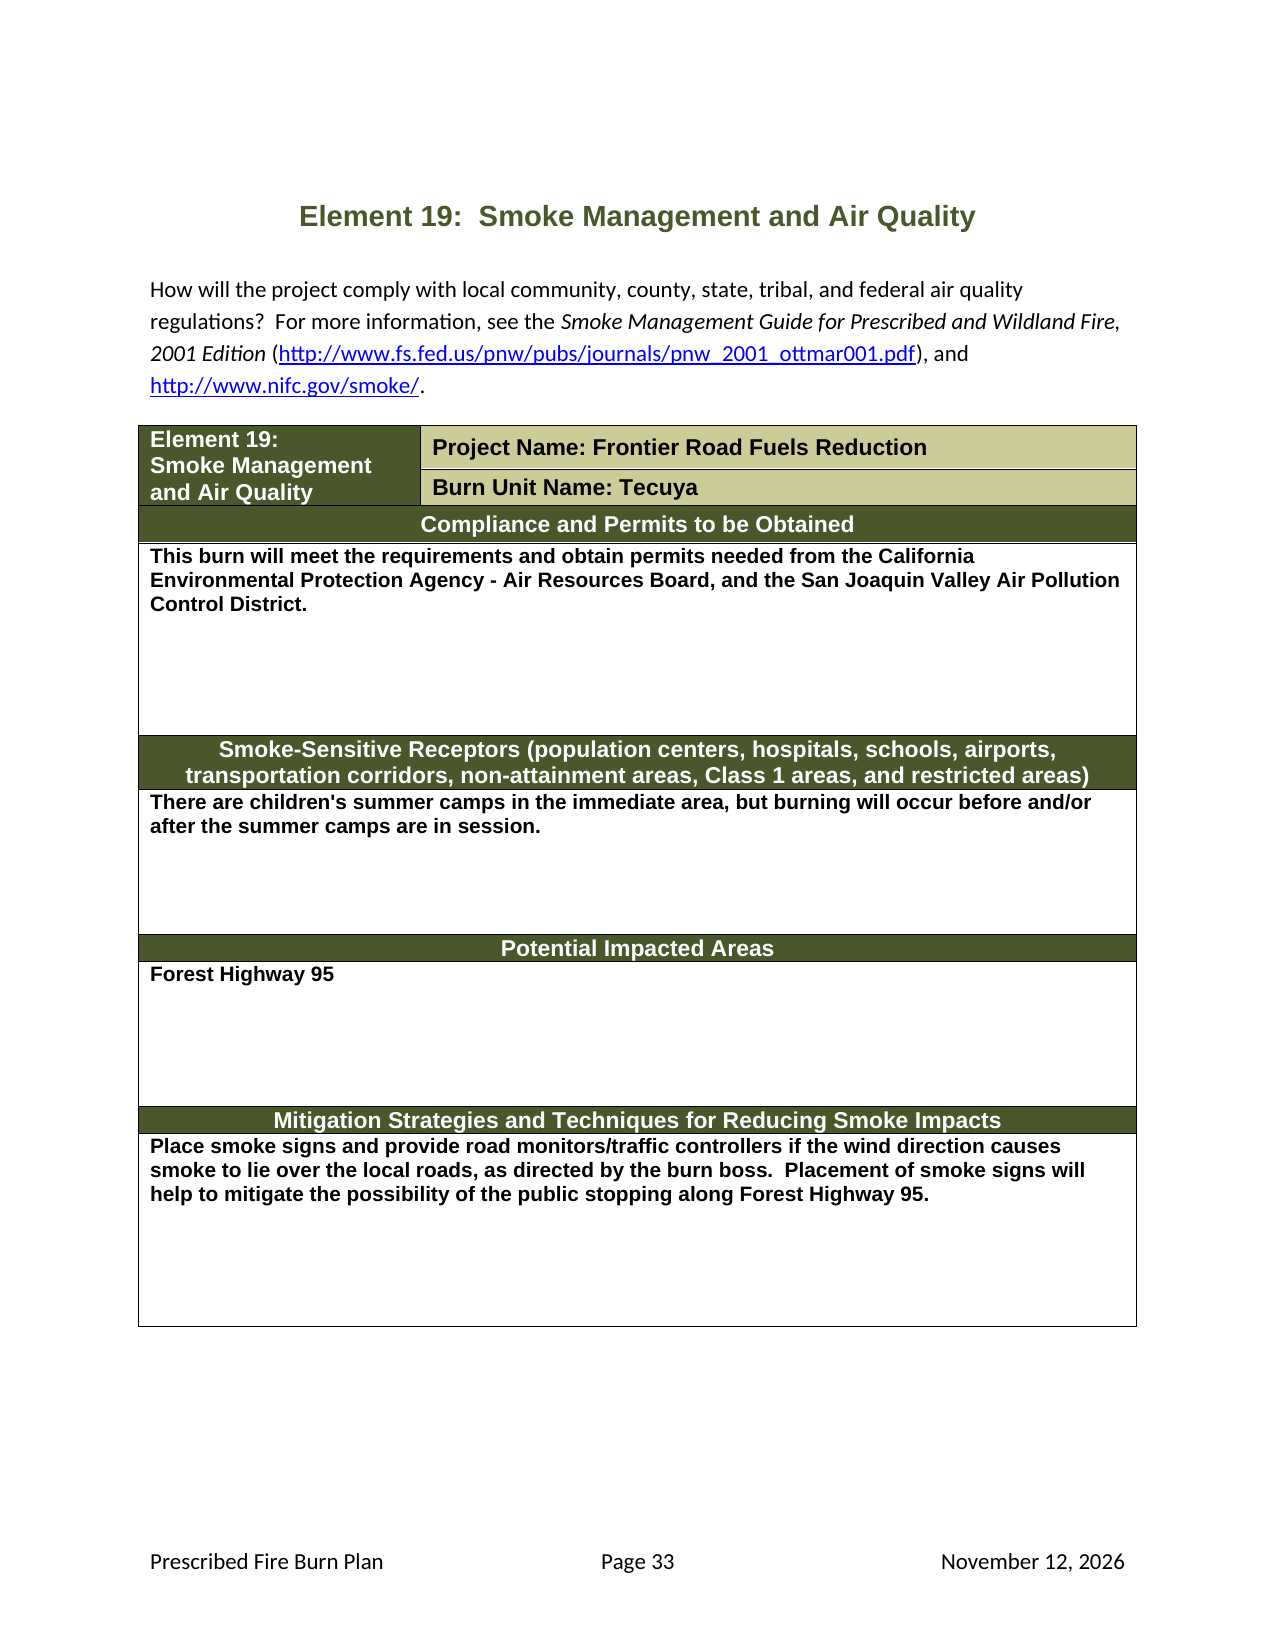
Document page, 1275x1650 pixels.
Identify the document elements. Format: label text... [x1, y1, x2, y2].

table_cell Compliance and Permits to be Obtained [139, 506, 1136, 542]
subtitle Element 19: Smoke Management and Air Quality [150, 199, 1125, 232]
table_header Project Name: Frontier Road Fuels Reduction [421, 426, 1136, 468]
text How will the project comply with local community, county, state, tribal, and federal air quality regulations? For more information, see the Smoke Management Guide for Prescribed and Wildland Fire, 2001 Edition (http://www.fs.fed.us/pnw/pubs/journals/pnw_2001_ottmar001.pdf), and http://www.nifc.gov/smoke/. [150, 275, 1125, 399]
table_cell Mitigation Strategies and Techniques for Reducing Smoke Impacts [139, 1107, 1136, 1133]
table_cell Place smoke signs and provide road monitors/traffic controllers if the wind direction causes smoke to lie over the local roads, as directed by the burn boss. Placement of smoke signs will help to mitigate the possibility of the public stopping along Forest Highway 95. [139, 1134, 1136, 1326]
table_cell Burn Unit Name: Tecuya [421, 470, 1136, 505]
table_cell Potential Impacted Areas [139, 935, 1136, 961]
table_cell This burn will meet the requirements and obtain permits needed from the California Environmental Protection Agency - Air Resources Board, and the San Joaquin Valley Air Pollution Control District. [139, 544, 1136, 735]
table_cell Smoke-Sensitive Receptors (population centers, hospitals, schools, airports, transportation corridors, non-attainment areas, Class 1 areas, and restricted areas) [139, 736, 1136, 789]
table_header Element 19: Smoke Management and Air Quality [139, 426, 420, 505]
table_cell There are children's summer camps in the immediate area, but burning will occur before and/or after the summer camps are in session. [139, 790, 1136, 934]
table_cell Forest Highway 95 [139, 962, 1136, 1106]
